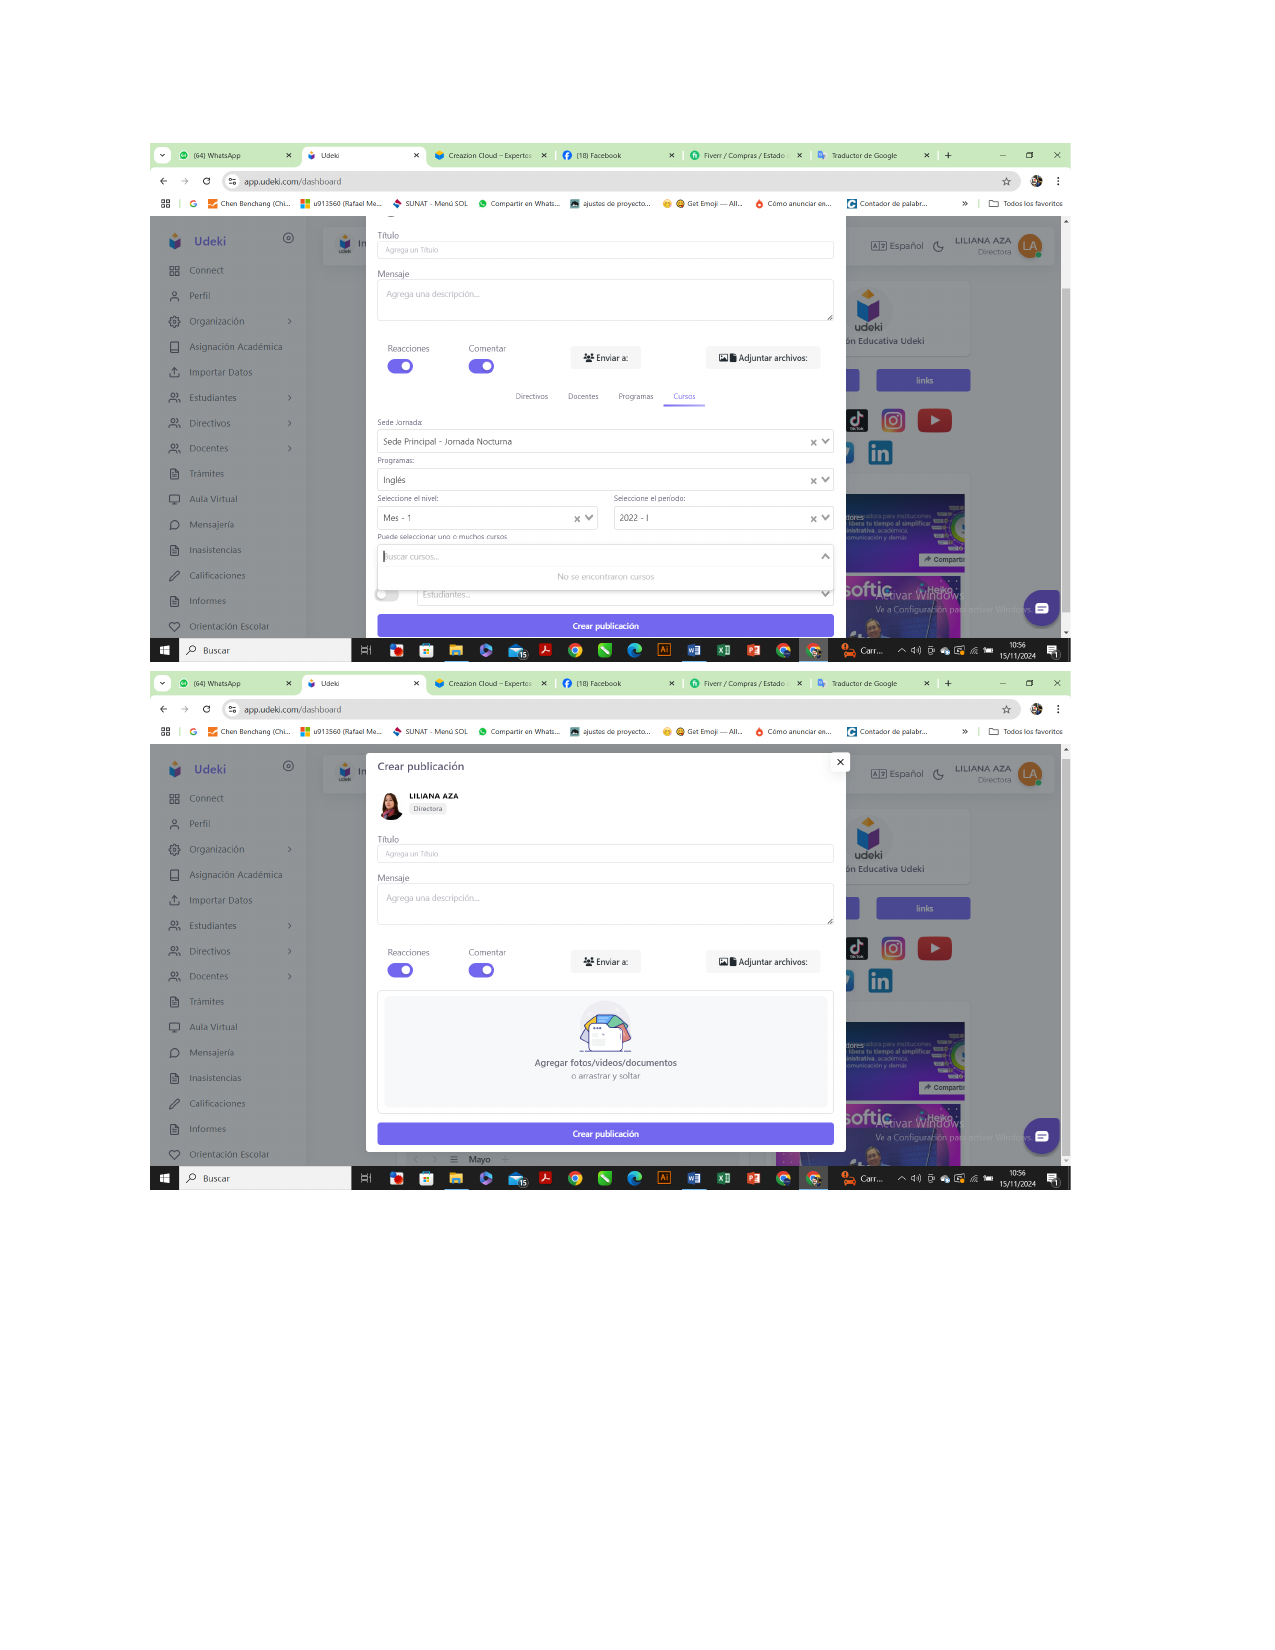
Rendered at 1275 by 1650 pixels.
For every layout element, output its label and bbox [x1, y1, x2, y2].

picture [150, 143, 1071, 662]
picture [150, 671, 1071, 1190]
